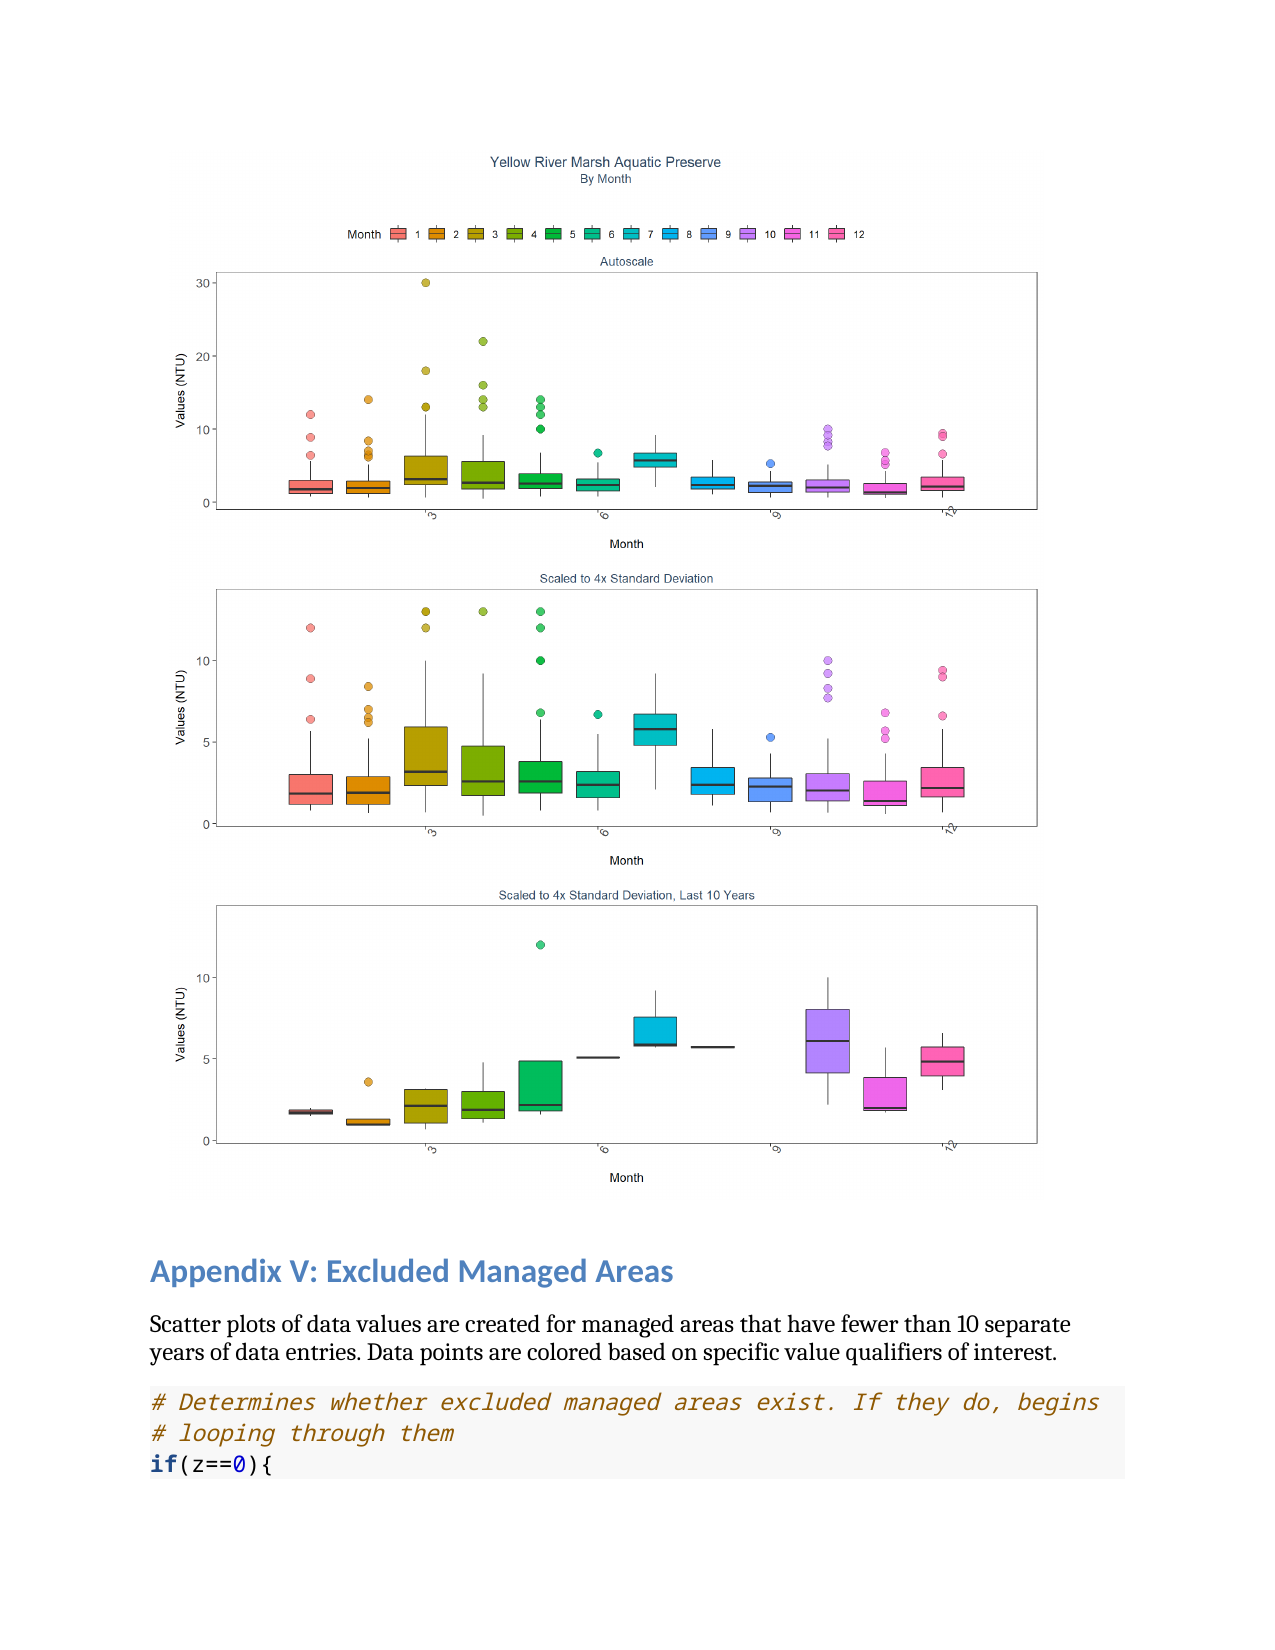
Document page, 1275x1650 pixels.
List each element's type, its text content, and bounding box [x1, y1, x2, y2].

subtitle Appendix V: Excluded Managed Areas [150, 1250, 1125, 1291]
picture [168, 150, 1044, 1200]
text Scatter plots of data values are created for managed areas that have fewer than 10 separate years of data entries. Data points are colored based on specific value qualifiers of interest. [150, 1309, 1125, 1367]
